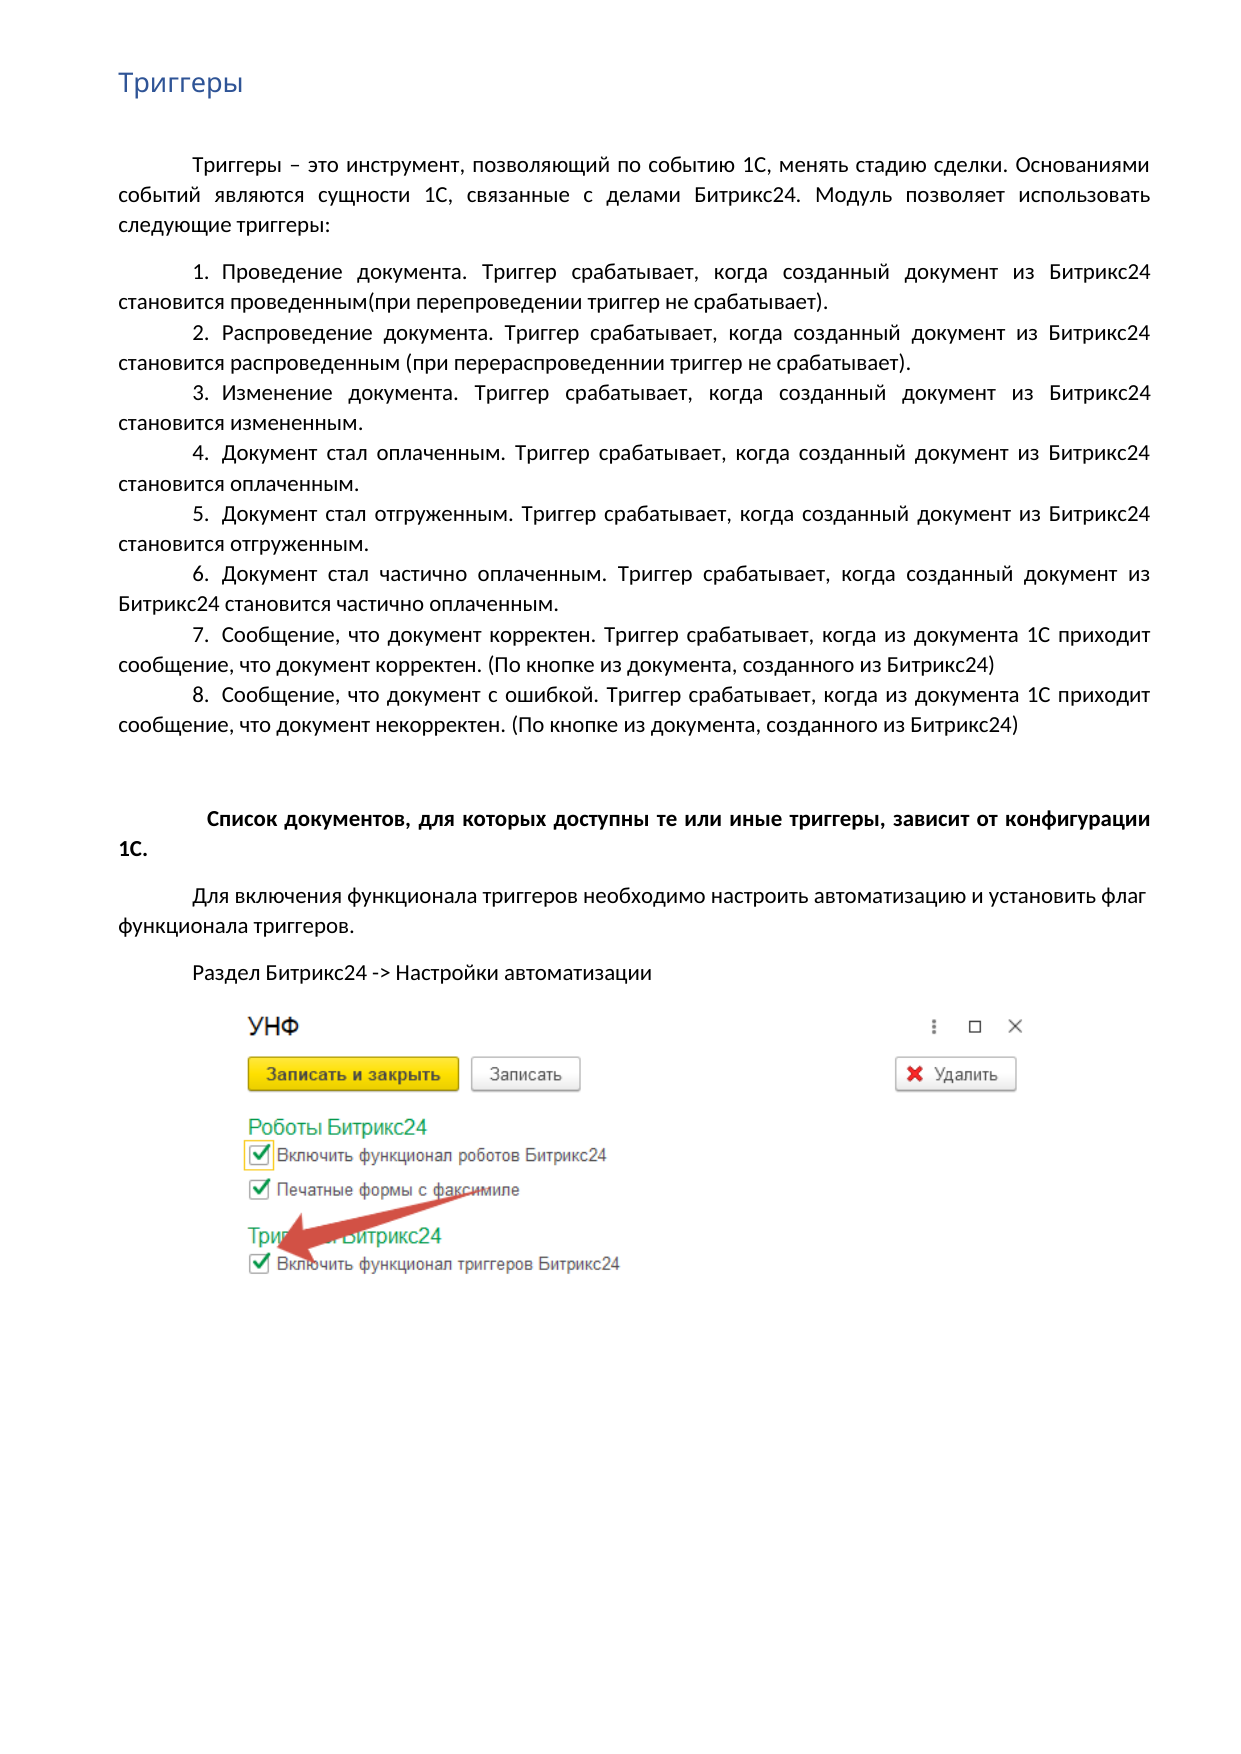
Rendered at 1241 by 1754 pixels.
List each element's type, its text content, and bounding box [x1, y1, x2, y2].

list Документ стал отгруженным. Триггер срабатывает, когда созданный документ из Битрикс24 становится отгруженным. [118, 499, 1152, 557]
text Раздел Битрикс24 -> Настройки автоматизации [118, 958, 1152, 986]
list Проведение документа. Триггер срабатывает, когда созданный документ из Битрикс24 становится проведенным(при перепроведении триггер не срабатывает). [118, 257, 1152, 316]
list Изменение документа. Триггер срабатывает, когда созданный документ из Битрикс24 становится измененным. [118, 378, 1152, 436]
list Сообщение, что документ с ошибкой. Триггер срабатывает, когда из документа 1С приходит сообщение, что документ некорректен. (По кнопке из документа, созданного из Битрикс24) [118, 680, 1152, 738]
picture [240, 1005, 1030, 1278]
text Триггеры – это инструмент, позволяющий по событию 1С, менять стадию сделки. Основаниями событий являются сущности 1С, связанные с делами Битрикс24. Модуль позволяет использовать следующие триггеры: [118, 150, 1152, 238]
list Сообщение, что документ корректен. Триггер срабатывает, когда из документа 1С приходит сообщение, что документ корректен. (По кнопке из документа, созданного из Битрикс24) [118, 620, 1152, 678]
text Для включения функционала триггеров необходимо настроить автоматизацию и установить флаг функционала триггеров. [118, 881, 1152, 939]
list Документ стал оплаченным. Триггер срабатывает, когда созданный документ из Битрикс24 становится оплаченным. [118, 438, 1152, 497]
list Документ стал частично оплаченным. Триггер срабатывает, когда созданный документ из Битрикс24 становится частично оплаченным. [118, 559, 1152, 618]
text Список документов, для которых доступны те или иные триггеры, зависит от конфигурации 1С. [118, 804, 1152, 862]
list Распроведение документа. Триггер срабатывает, когда созданный документ из Битрикс24 становится распроведенным (при перераспроведеннии триггер не срабатывает). [118, 318, 1152, 376]
subtitle Триггеры [118, 63, 1152, 100]
